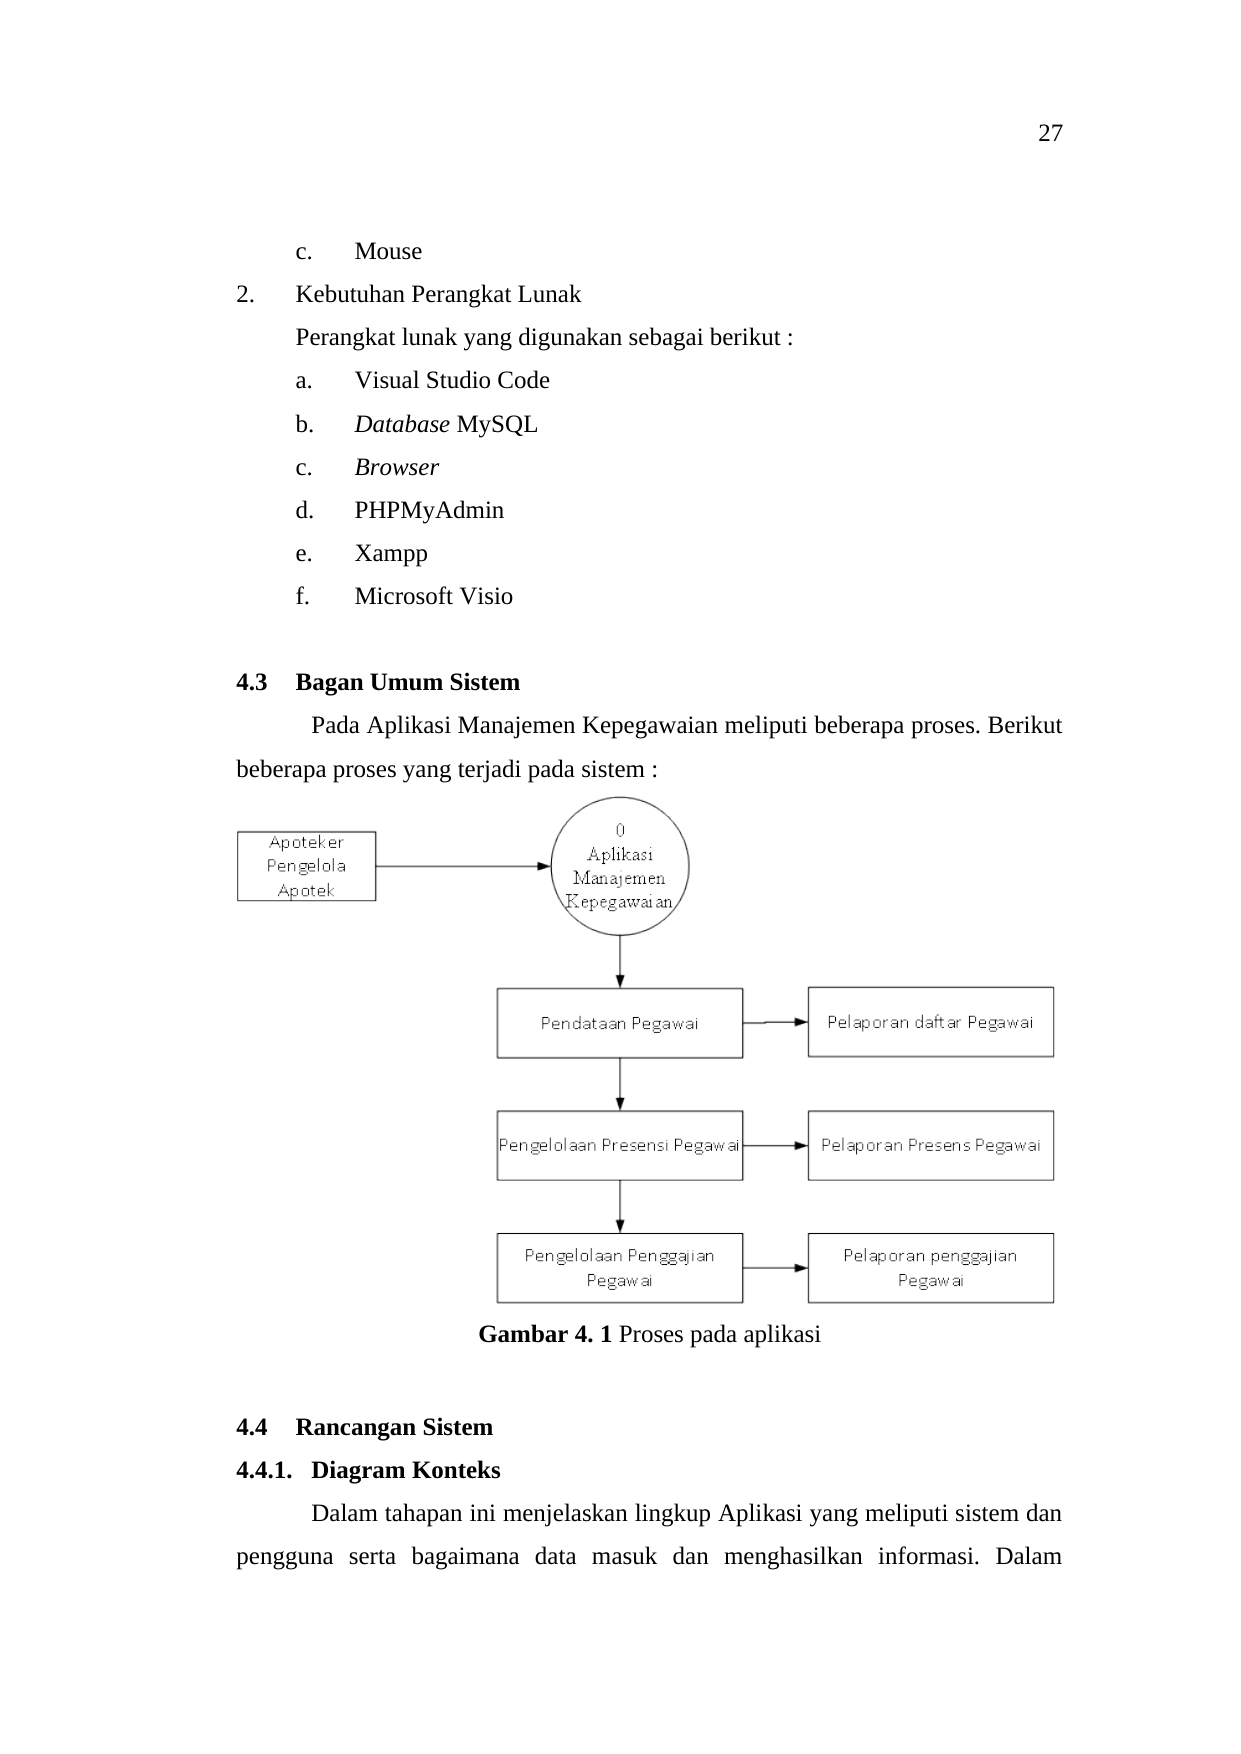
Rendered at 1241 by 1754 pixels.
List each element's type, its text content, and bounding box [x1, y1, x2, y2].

list Bagan Umum Sistem [236, 667, 1063, 696]
list Mouse [295, 236, 1063, 265]
list Browser [295, 452, 1063, 481]
list Xampp [295, 538, 1063, 567]
text Gambar 4. 1 Proses pada aplikasi [236, 1319, 1063, 1348]
list Database MySQL [295, 409, 1063, 437]
subtitle Diagram Konteks [236, 1455, 1063, 1484]
list PHPMyAdmin [295, 495, 1063, 524]
text Pada Aplikasi Manajemen Kepegawaian meliputi beberapa proses. Berikut beberapa proses yang terjadi pada sistem : [236, 711, 1063, 782]
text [236, 1498, 1063, 1570]
list Visual Studio Code [295, 366, 1063, 394]
picture [236, 796, 1057, 1305]
text Perangkat lunak yang digunakan sebagai berikut : [295, 322, 1063, 351]
list Microsoft Visio [295, 581, 1063, 610]
list Kebutuhan Perangkat Lunak [236, 279, 1063, 308]
list Rancangan Sistem [236, 1412, 1063, 1441]
